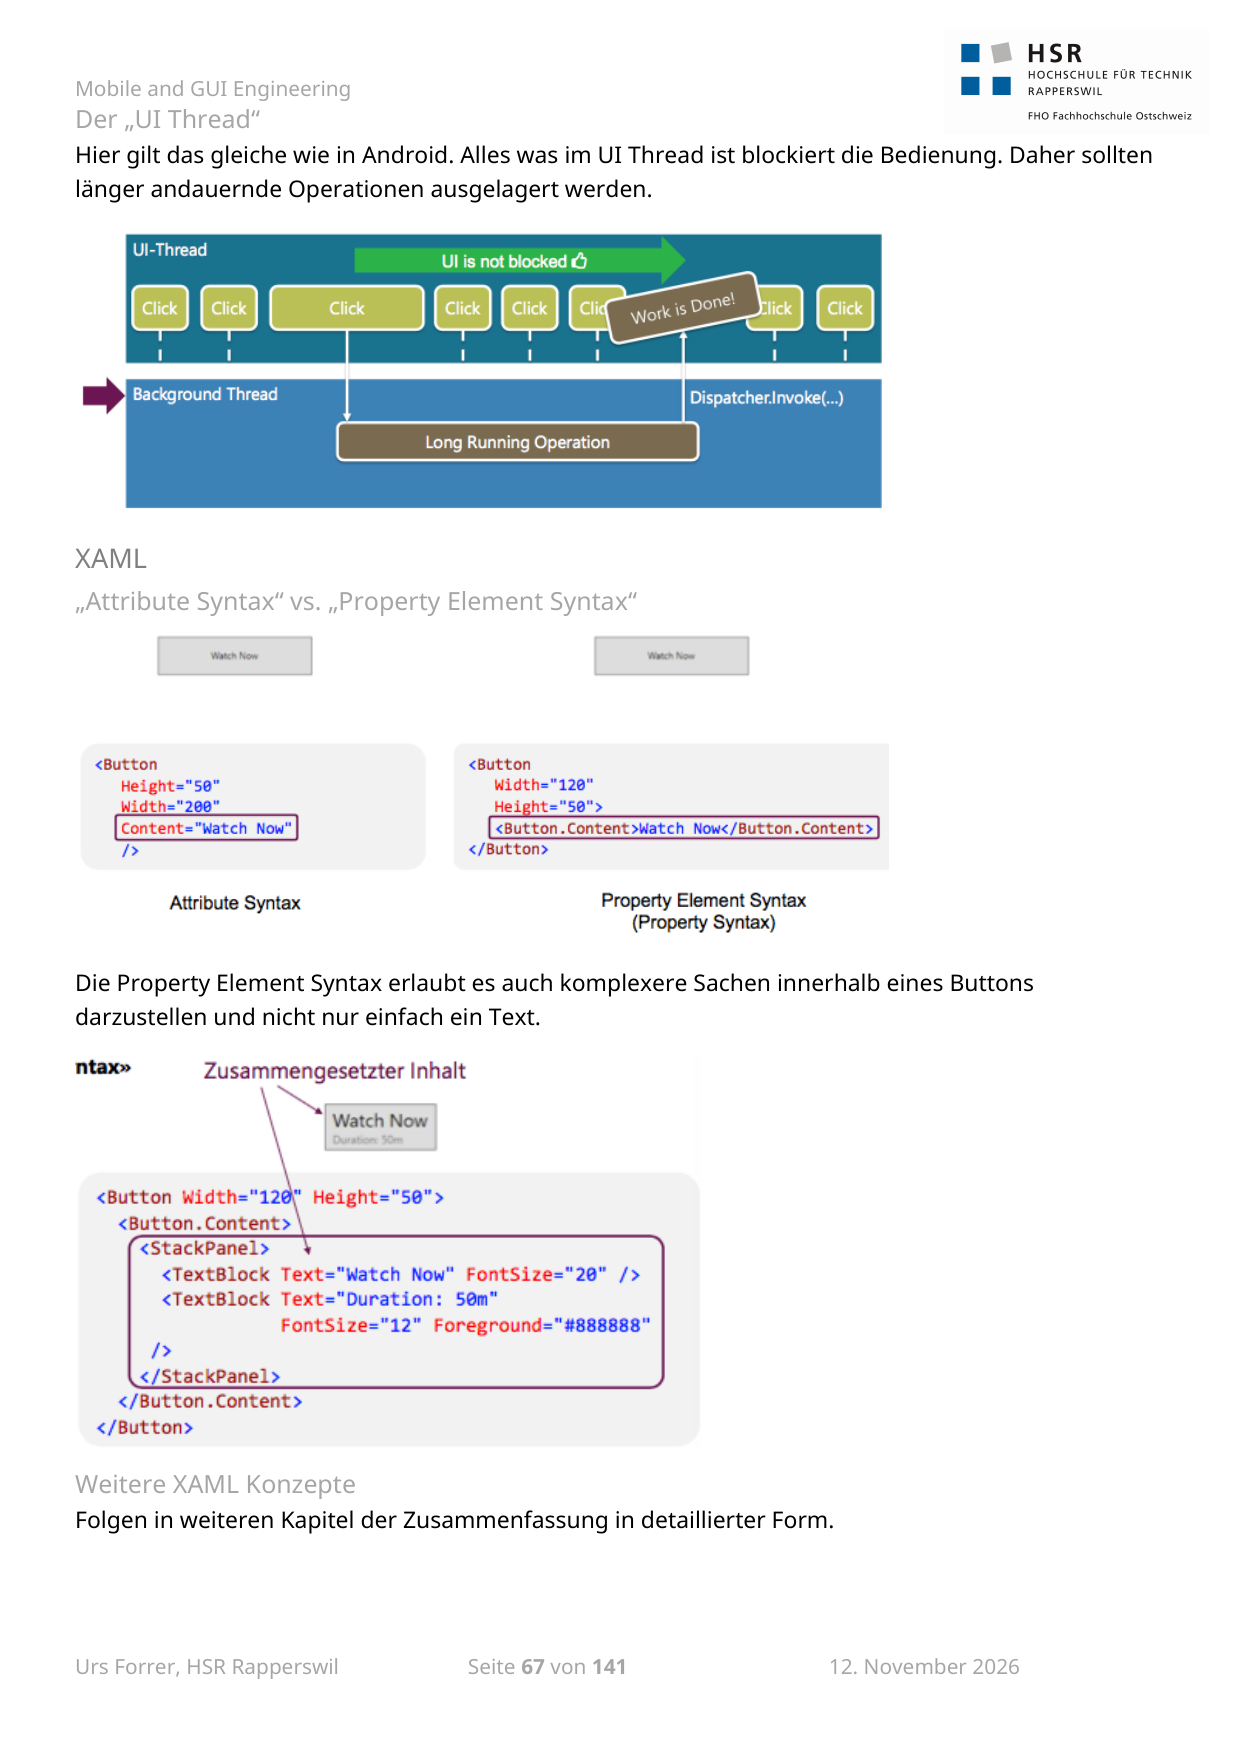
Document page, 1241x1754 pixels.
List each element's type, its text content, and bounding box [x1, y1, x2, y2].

subtitle „Attribute Syntax“ vs. „Property Element Syntax“ [75, 584, 1165, 618]
text Hier gilt das gleiche wie in Android. Alles was im UI Thread ist blockiert die Bedienung. Daher sollten länger andauernde Operationen ausgelagert werden. [75, 139, 1165, 204]
text Die Property Element Syntax erlaubt es auch komplexere Sachen innerhalb eines Buttons darzustellen und nicht nur einfach ein Text. [75, 967, 1165, 1032]
picture [75, 223, 889, 521]
picture [75, 620, 889, 948]
subtitle Weitere XAML Konzepte [75, 1467, 1165, 1501]
picture [943, 29, 1210, 134]
subtitle Der „UI Thread“ [75, 102, 1165, 136]
picture [75, 1051, 702, 1448]
subtitle XAML [75, 540, 1165, 577]
text Folgen in weiteren Kapitel der Zusammenfassung in detaillierter Form. [75, 1503, 1165, 1535]
